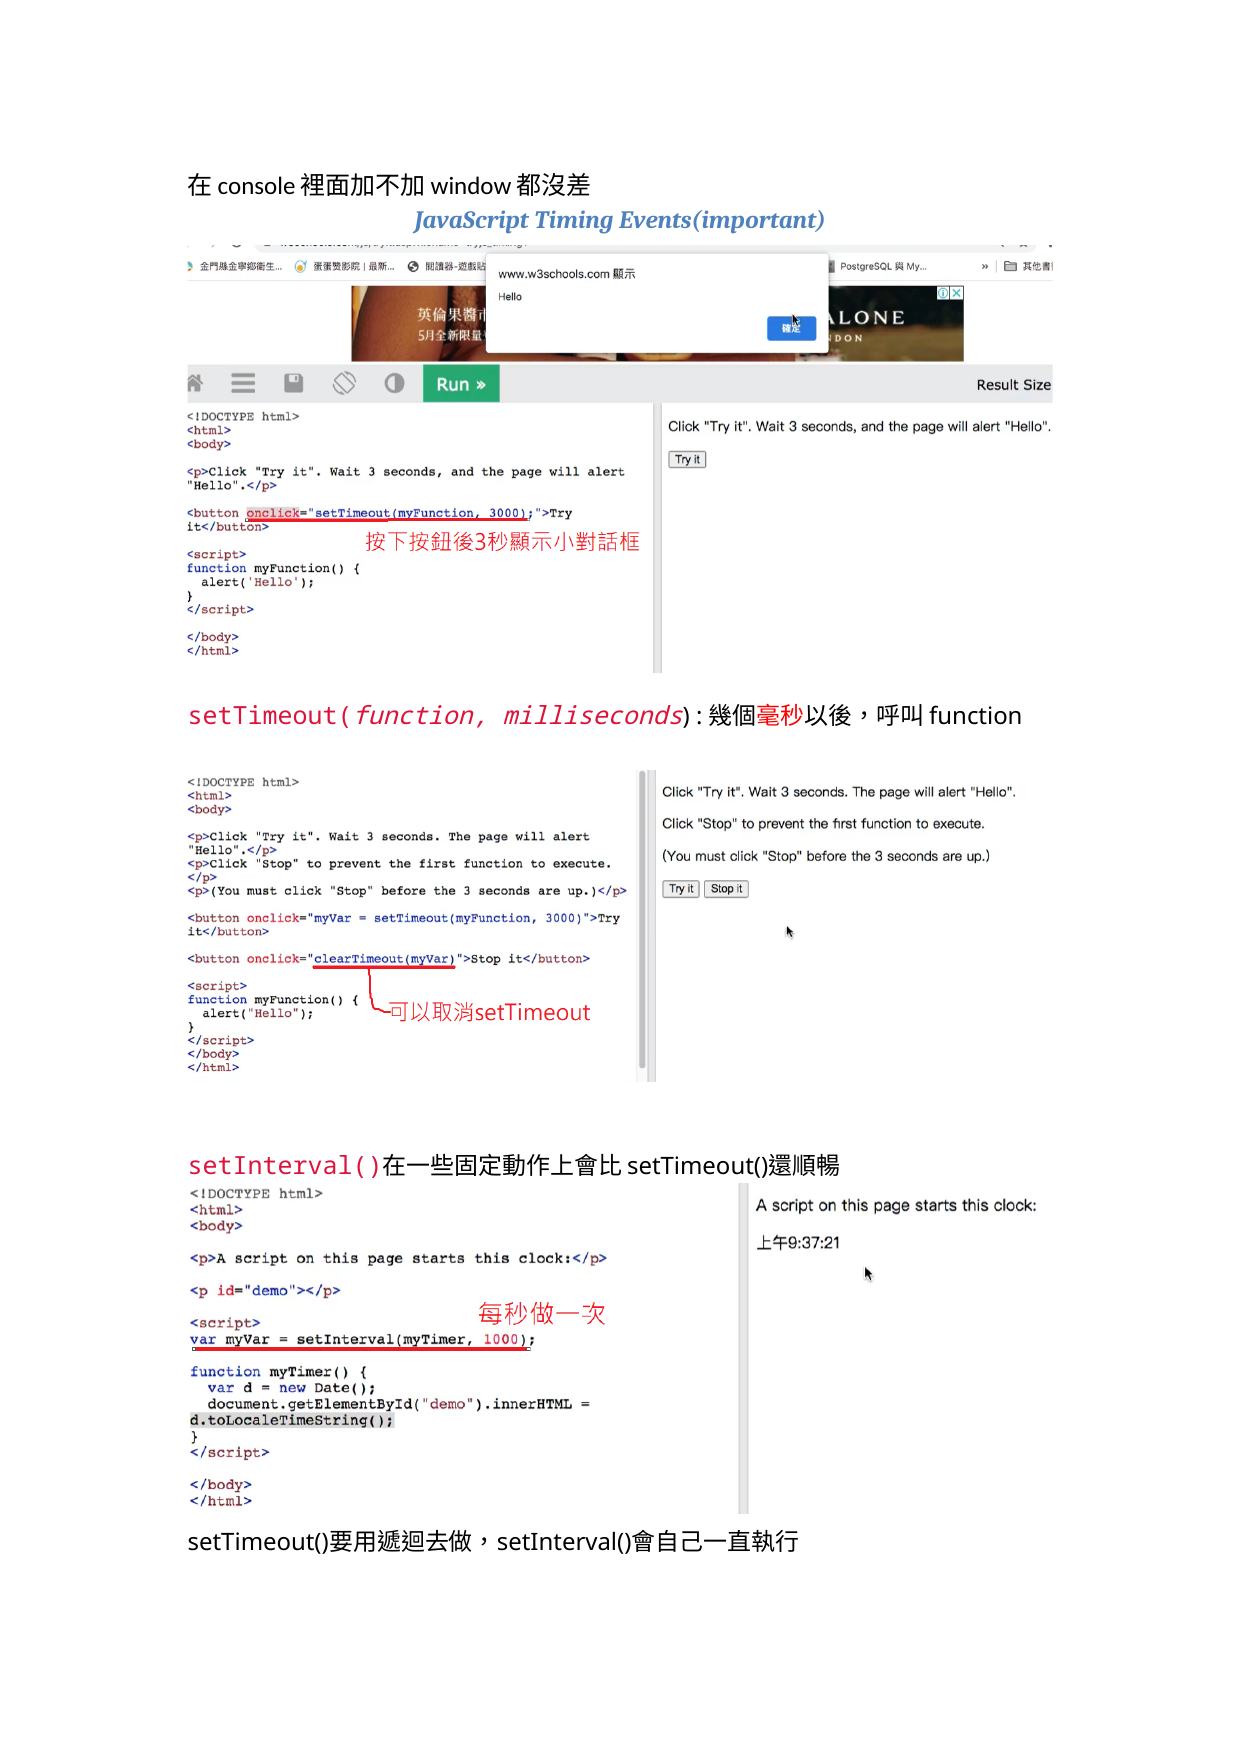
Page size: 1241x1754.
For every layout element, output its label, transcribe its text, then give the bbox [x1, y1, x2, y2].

subtitle JavaScript Timing Events(important) [187, 202, 1053, 239]
picture [187, 1183, 1053, 1514]
text setTimeout(function, milliseconds) : 幾個毫秒以後，呼叫function [187, 696, 1053, 733]
picture [187, 770, 1053, 1090]
picture [187, 245, 1053, 673]
text setTimeout()要用遞迴去做，setInterval()會自己一直執行 [187, 1521, 1053, 1558]
text 在console裡面加不加window都沒差 [187, 164, 1053, 202]
text setInterval()在一些固定動作上會比setTimeout()還順暢 [187, 1146, 1053, 1183]
